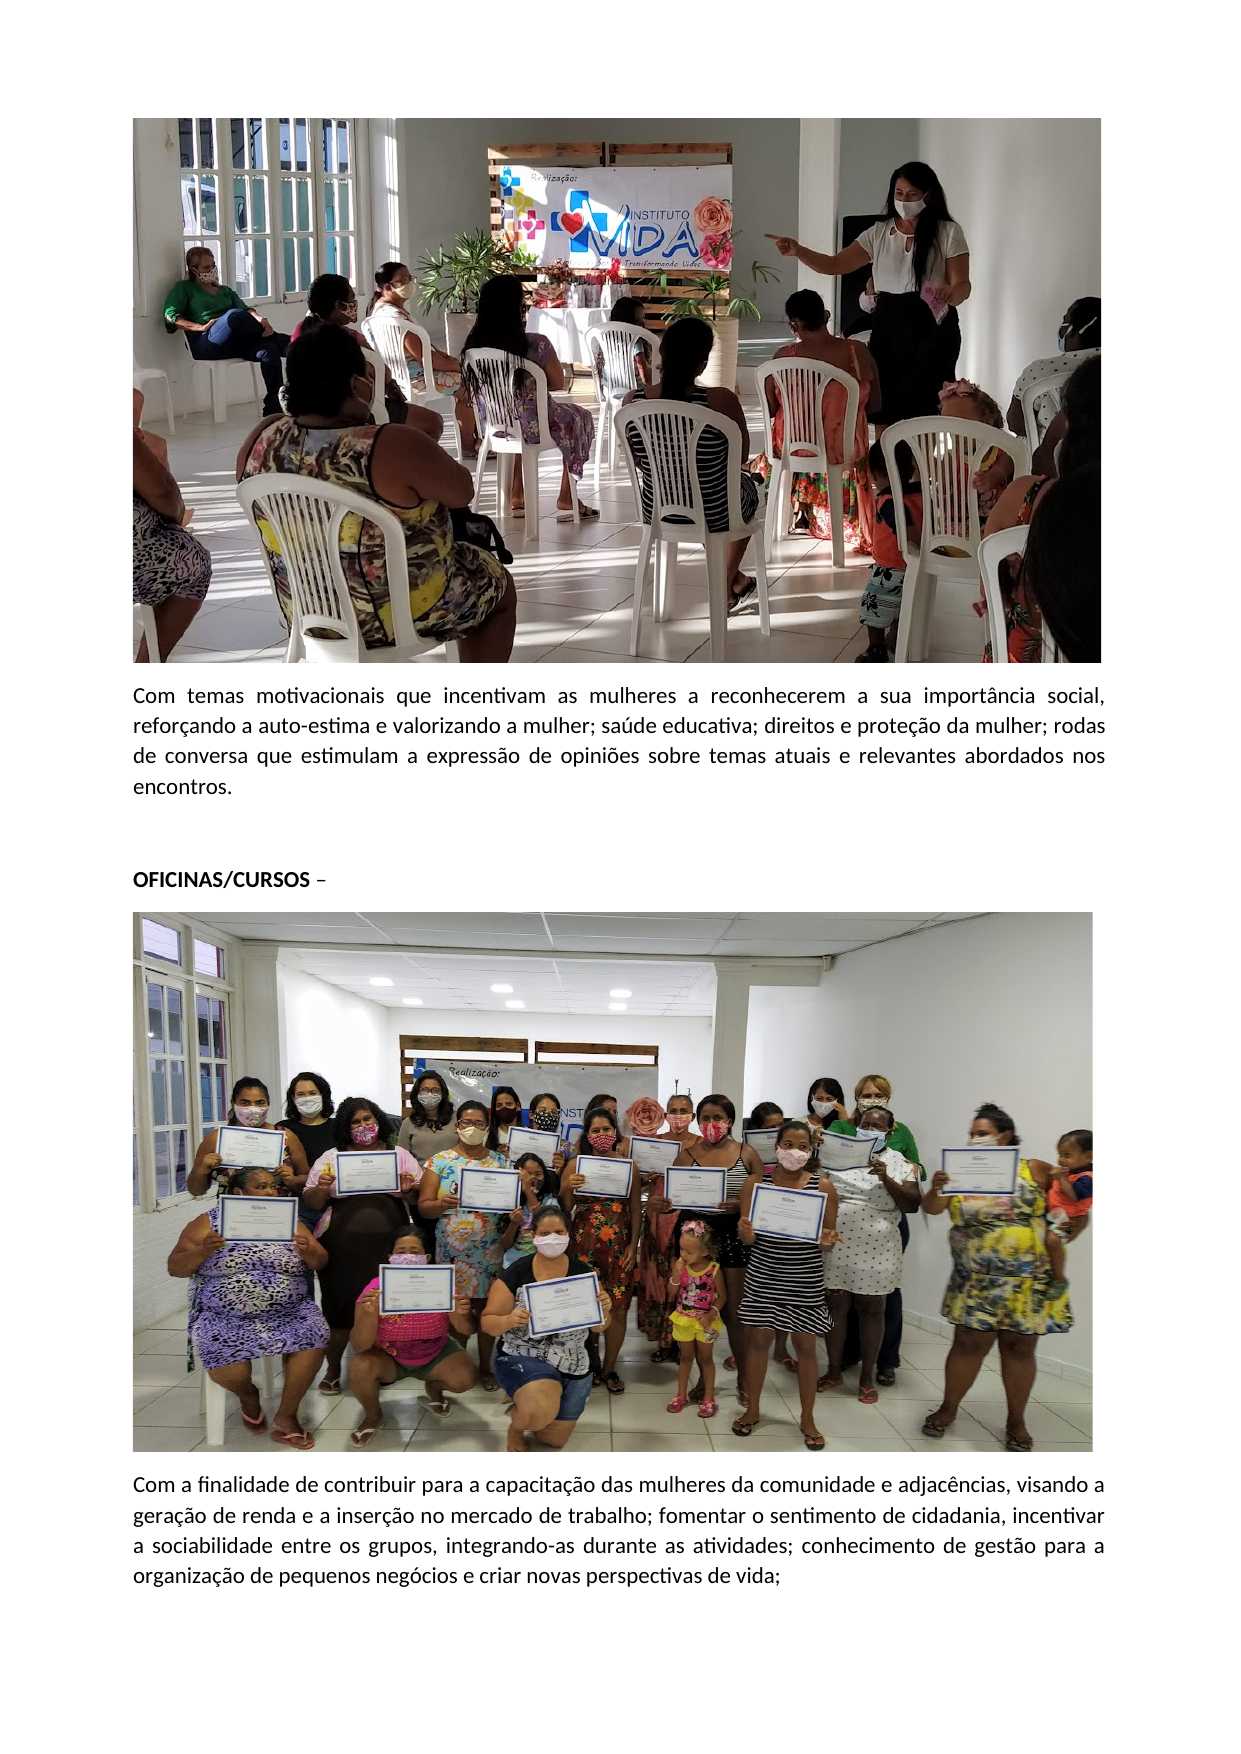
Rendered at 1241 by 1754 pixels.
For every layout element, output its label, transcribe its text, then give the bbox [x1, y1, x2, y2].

text Com temas motivacionais que incentivam as mulheres a reconhecerem a sua importância social, reforçando a auto-estima e valorizando a mulher; saúde educativa; direitos e proteção da mulher; rodas de conversa que estimulam a expressão de opiniões sobre temas atuais e relevantes abordados nos encontros. [133, 681, 1107, 800]
text Com a finalidade de contribuir para a capacitação das mulheres da comunidade e adjacências, visando a geração de renda e a inserção no mercado de trabalho; fomentar o sentimento de cidadania, incentivar a sociabilidade entre os grupos, integrando-as durante as atividades; conhecimento de gestão para a organização de pequenos negócios e criar novas perspectivas de vida; [133, 1471, 1107, 1589]
picture [132, 118, 1102, 663]
text OFICINAS/CURSOS – [133, 866, 1107, 893]
picture [132, 912, 1093, 1452]
